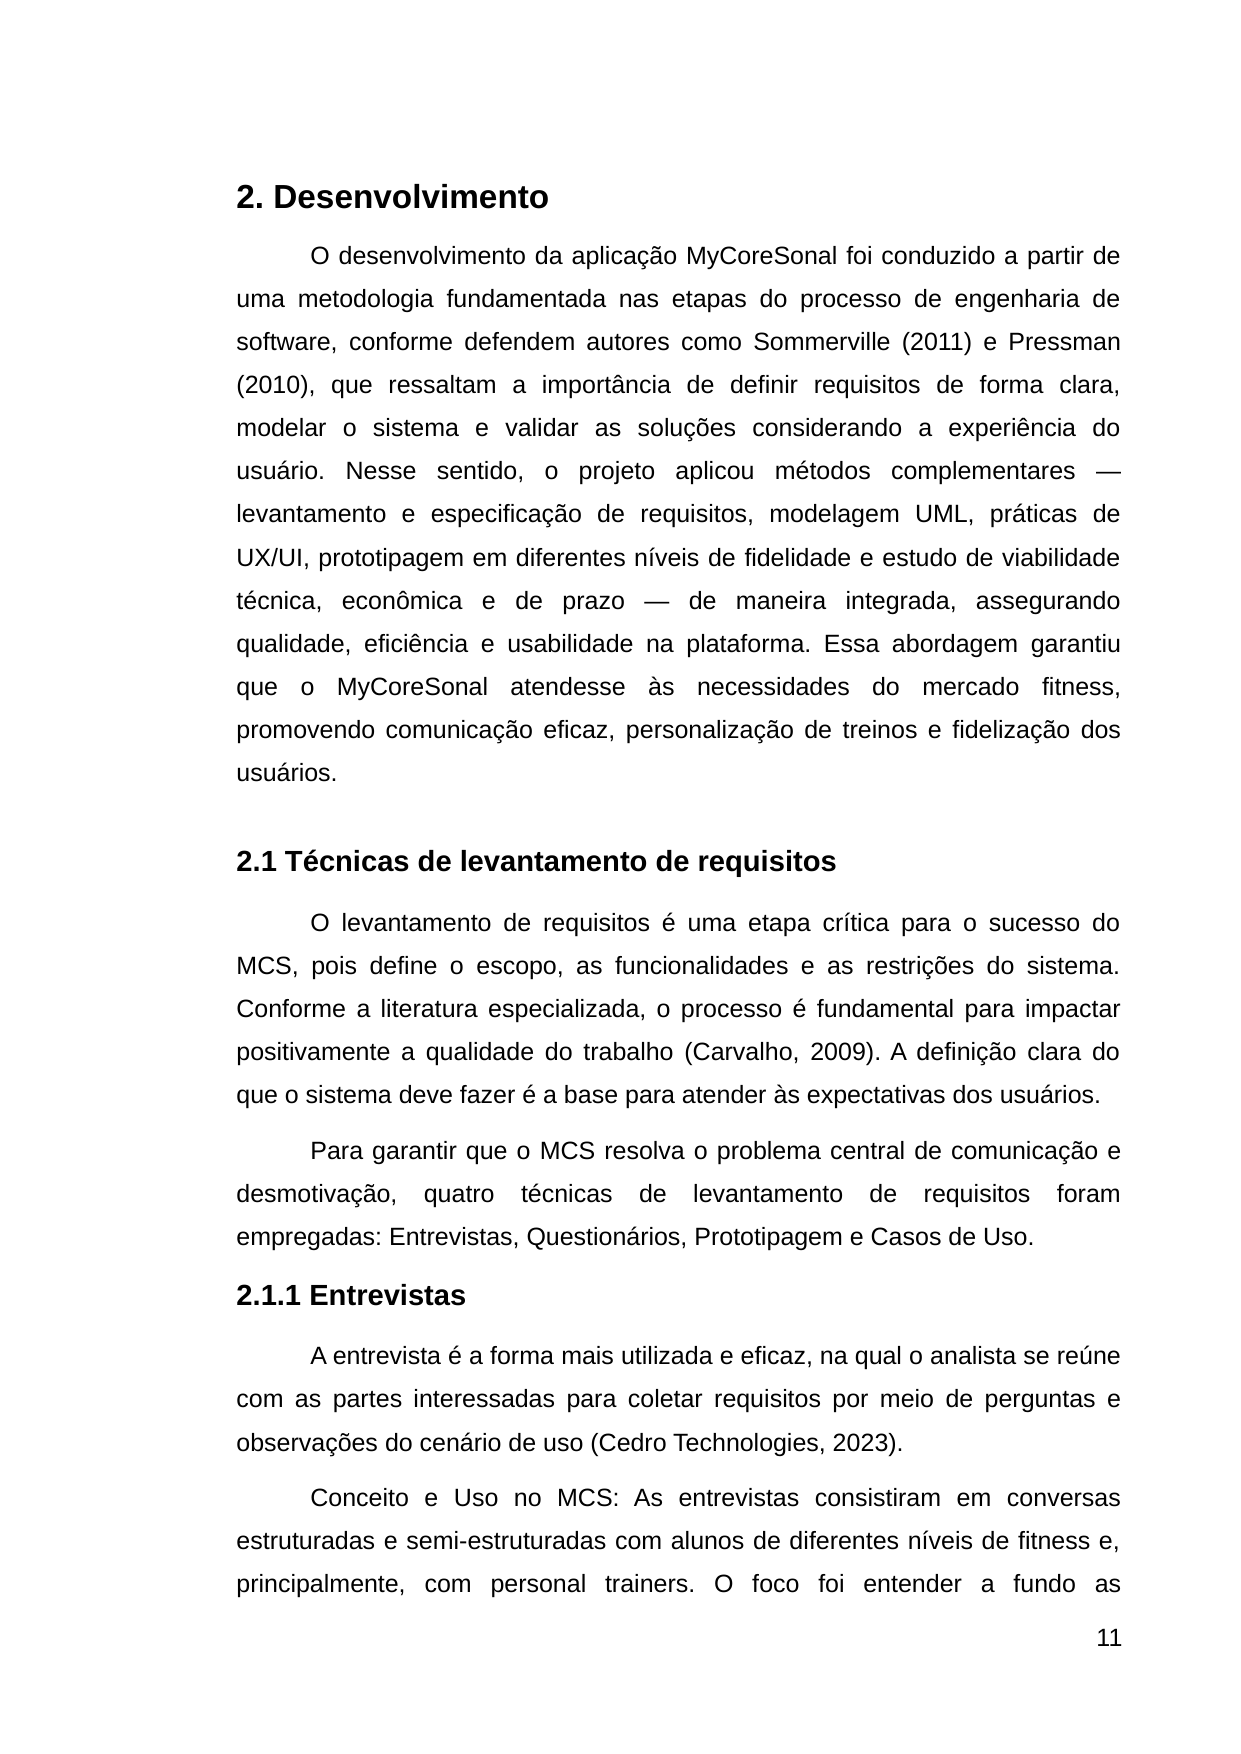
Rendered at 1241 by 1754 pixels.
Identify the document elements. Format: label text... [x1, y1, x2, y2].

text A entrevista é a forma mais utilizada e eficaz, na qual o analista se reúne com as partes interessadas para coletar requisitos por meio de perguntas e observações do cenário de uso (Cedro Technologies, 2023). [236, 1341, 1122, 1456]
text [236, 1483, 1122, 1598]
text O levantamento de requisitos é uma etapa crítica para o sucesso do MCS, pois define o escopo, as funcionalidades e as restrições do sistema. Conforme a literatura especializada, o processo é fundamental para impactar positivamente a qualidade do trabalho (Carvalho, 2009). A definição clara do que o sistema deve fazer é a base para atender às expectativas dos usuários. [236, 908, 1122, 1109]
text Para garantir que o MCS resolva o problema central de comunicação e desmotivação, quatro técnicas de levantamento de requisitos foram empregadas: Entrevistas, Questionários, Prototipagem e Casos de Uso. [236, 1136, 1122, 1251]
text O desenvolvimento da aplicação MyCoreSonal foi conduzido a partir de uma metodologia fundamentada nas etapas do processo de engenharia de software, conforme defendem autores como Sommerville (2011) e Pressman (2010), que ressaltam a importância de definir requisitos de forma clara, modelar o sistema e validar as soluções considerando a experiência do usuário. Nesse sentido, o projeto aplicou métodos complementares — levantamento e especificação de requisitos, modelagem UML, práticas de UX/UI, prototipagem em diferentes níveis de fidelidade e estudo de viabilidade técnica, econômica e de prazo — de maneira integrada, assegurando qualidade, eficiência e usabilidade na plataforma. Essa abordagem garantiu que o MyCoreSonal atendesse às necessidades do mercado fitness, promovendo comunicação eficaz, personalização de treinos e fidelização dos usuários. [236, 241, 1122, 787]
subtitle 2.1 Técnicas de levantamento de requisitos [236, 844, 1122, 878]
subtitle 2. Desenvolvimento [236, 177, 1122, 216]
subtitle 2.1.1 Entrevistas [236, 1278, 1122, 1311]
